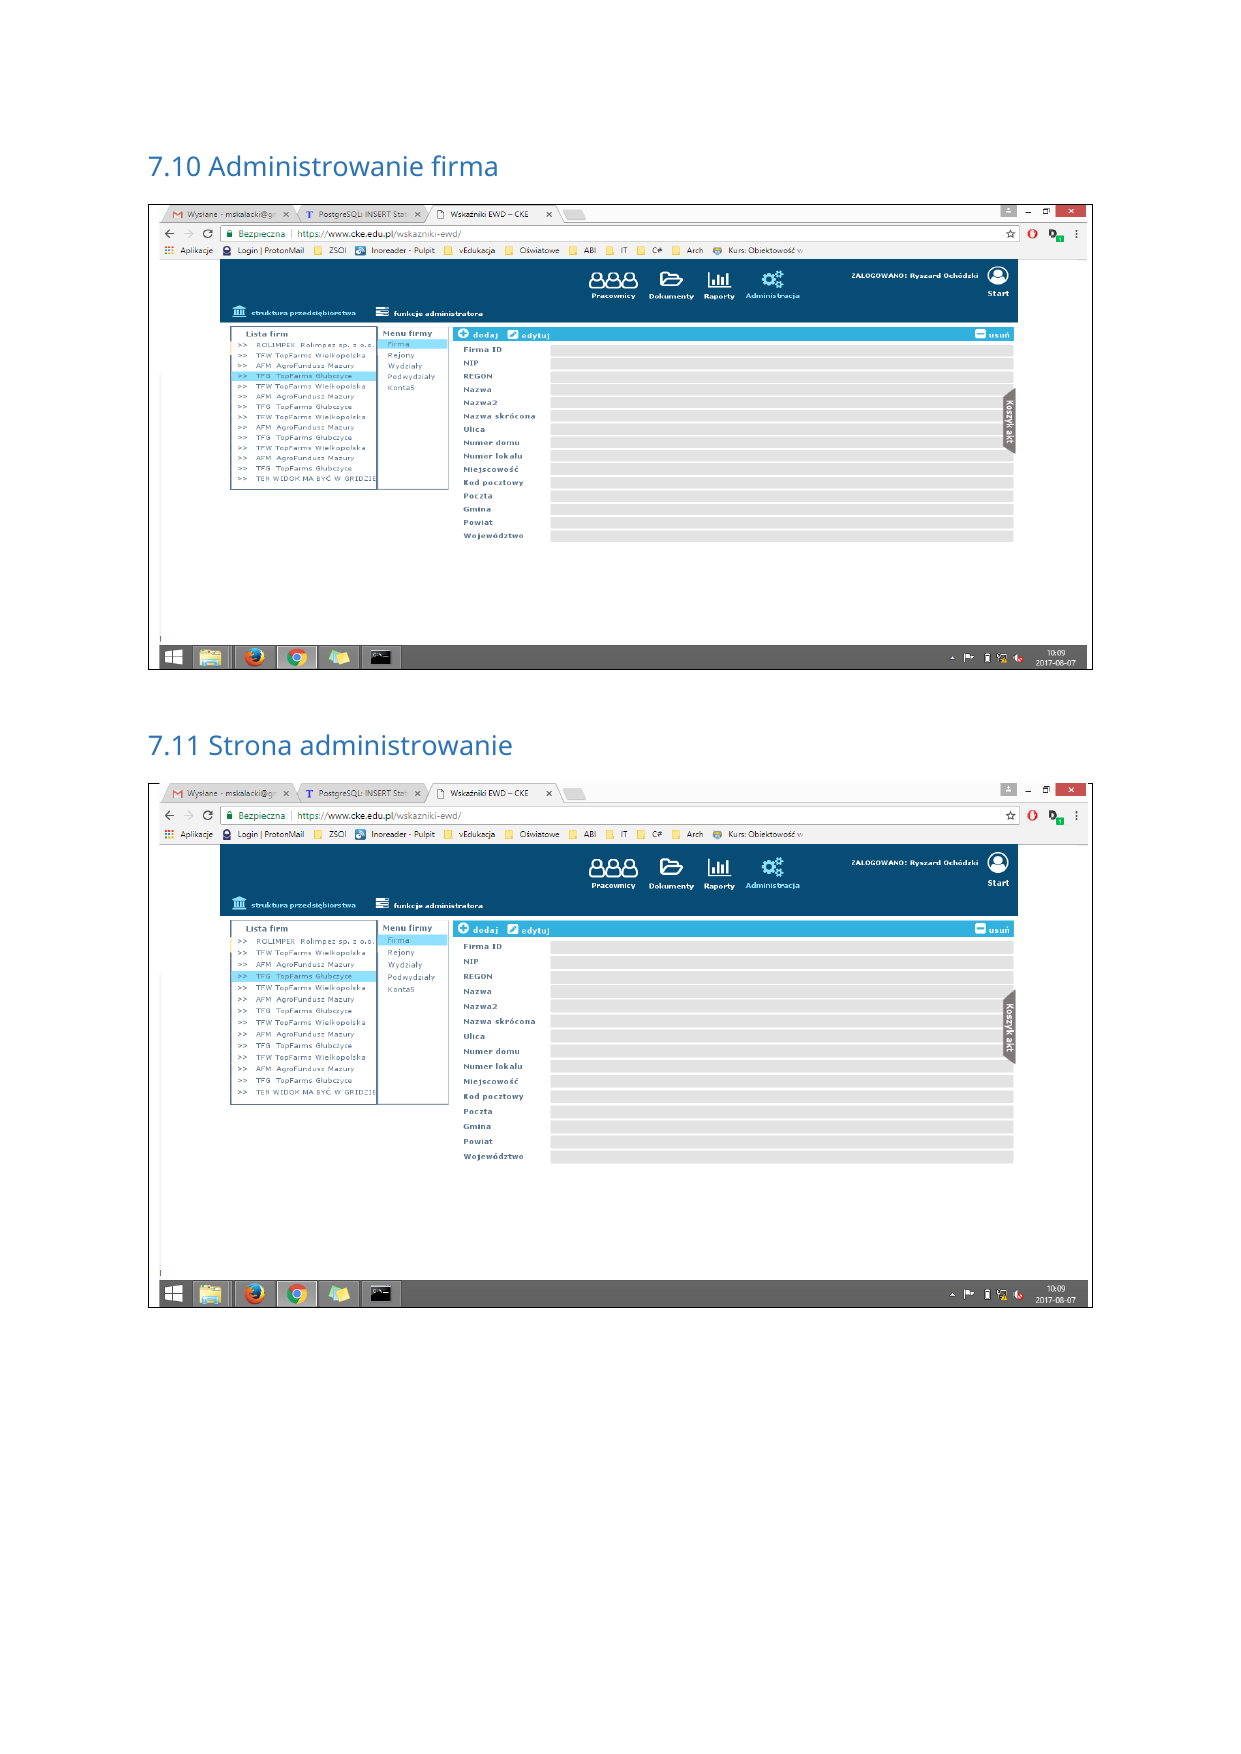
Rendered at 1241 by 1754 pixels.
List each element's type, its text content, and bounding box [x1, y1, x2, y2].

picture [159, 205, 1087, 669]
table_header [149, 205, 159, 669]
table_header [149, 784, 159, 1307]
text 7.10 Administrowanie firma [148, 148, 1093, 184]
table_header [1088, 784, 1092, 1307]
table_header [1087, 205, 1092, 669]
text 7.11 Strona administrowanie [148, 726, 1093, 763]
picture [159, 783, 1088, 1307]
